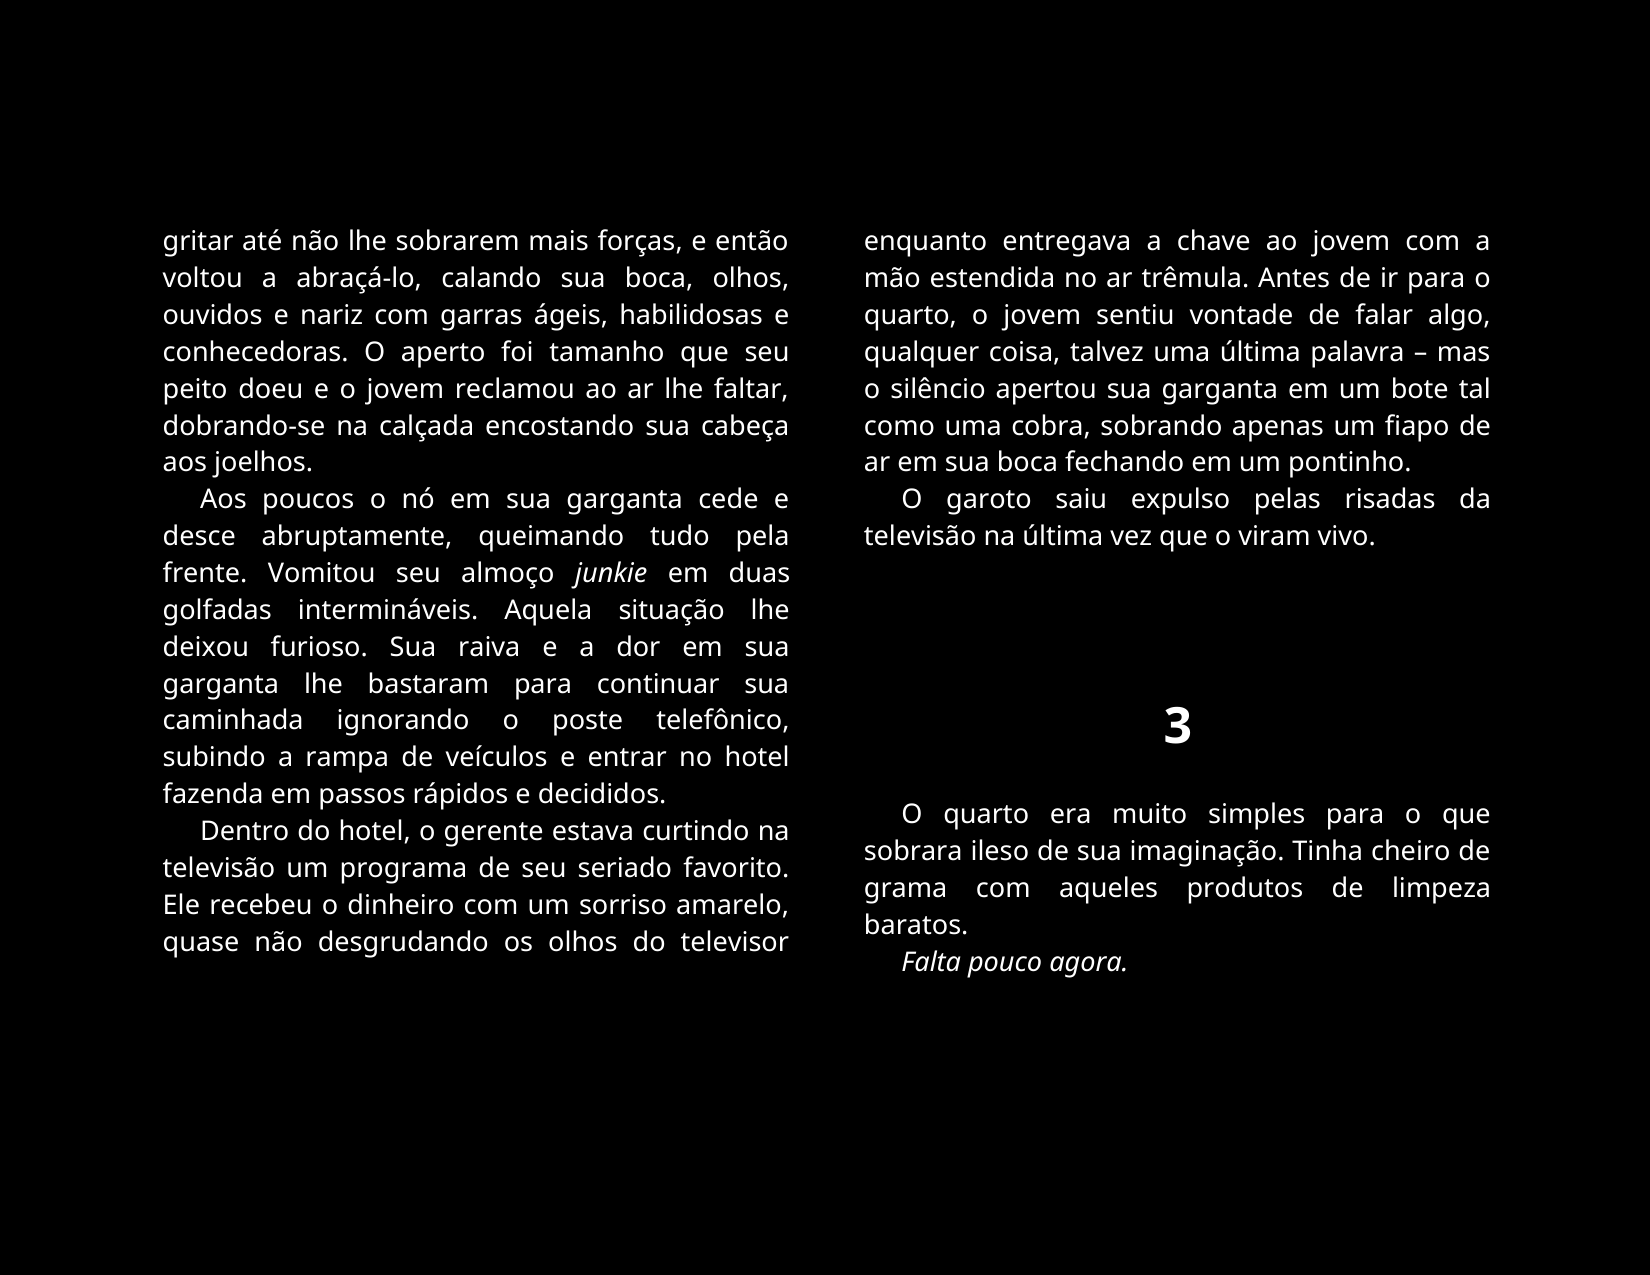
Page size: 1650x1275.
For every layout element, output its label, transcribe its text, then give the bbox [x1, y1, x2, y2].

text Dentro do hotel, o gerente estava curtindo na televisão um programa de seu seriado favorito. Ele recebeu o dinheiro com um sorriso amarelo, quase não desgrudando os olhos do televisor enquanto entregava a chave ao jovem com a mão estendida no ar trêmula. Antes de ir para o quarto, o jovem sentiu vontade de falar algo, qualquer coisa, talvez uma última palavra – mas o silêncio apertou sua garganta em um bote tal como uma cobra, sobrando apenas um fiapo de ar em sua boca fechando em um pontinho. [864, 222, 1491, 480]
text O quarto era muito simples para o que sobrara ileso de sua imaginação. Tinha cheiro de grama com aqueles produtos de limpeza baratos. [864, 795, 1491, 942]
text Falta pouco agora. [864, 942, 1491, 979]
text Aos poucos o nó em sua garganta cede e desce abruptamente, queimando tudo pela frente. Vomitou seu almoço junkie em duas golfadas intermináveis. Aquela situação lhe deixou furioso. Sua raiva e a dor em sua garganta lhe bastaram para continuar sua caminhada ignorando o poste telefônico, subindo a rampa de veículos e entrar no hotel fazenda em passos rápidos e decididos. [162, 480, 790, 812]
text 3 [864, 690, 1491, 758]
text O garoto saiu expulso pelas risadas da televisão na última vez que o viram vivo. [864, 480, 1491, 553]
text Dentro do hotel, o gerente estava curtindo na televisão um programa de seu seriado favorito. Ele recebeu o dinheiro com um sorriso amarelo, quase não desgrudando os olhos do televisor enquanto entregava a chave ao jovem com a mão estendida no ar trêmula. Antes de ir para o quarto, o jovem sentiu vontade de falar algo, qualquer coisa, talvez uma última palavra – mas o silêncio apertou sua garganta em um bote tal como uma cobra, sobrando apenas um fiapo de ar em sua boca fechando em um pontinho. [162, 812, 790, 959]
